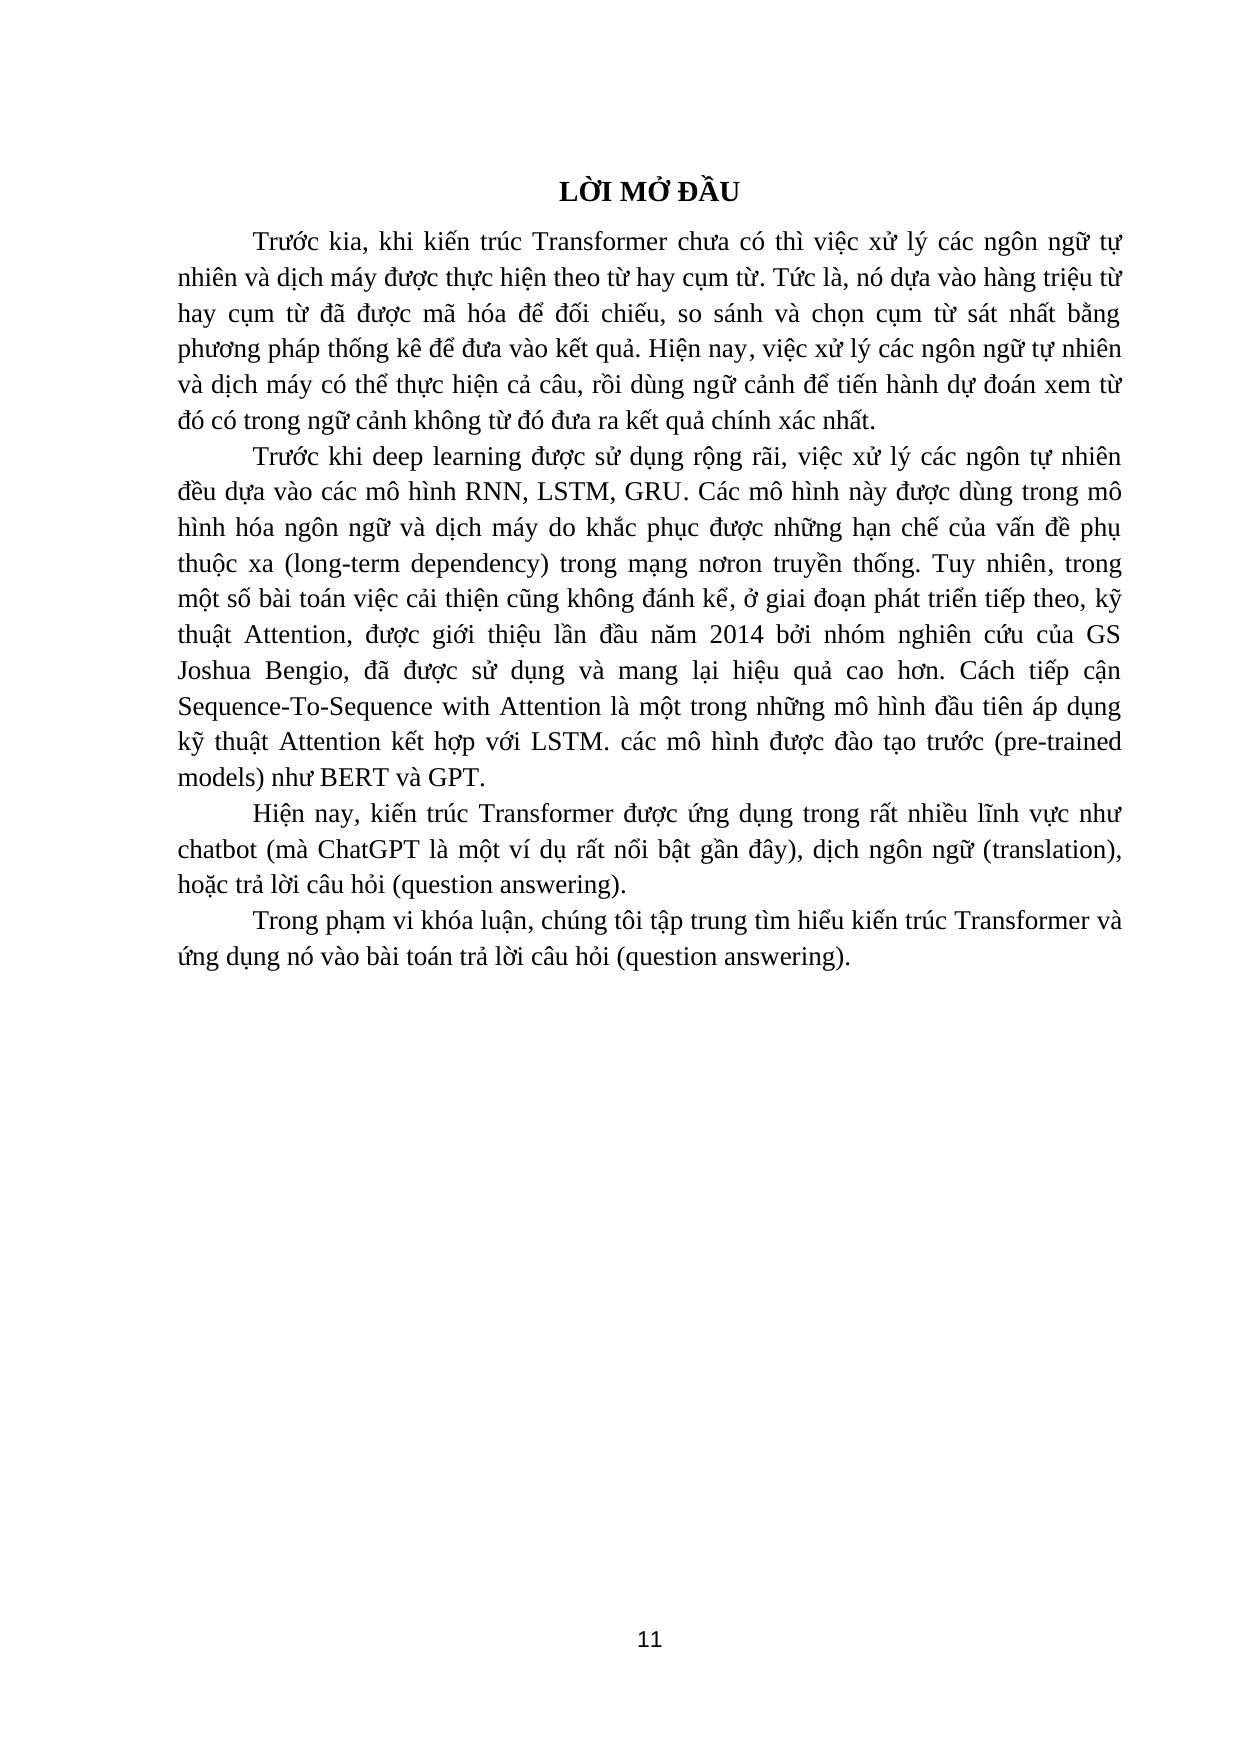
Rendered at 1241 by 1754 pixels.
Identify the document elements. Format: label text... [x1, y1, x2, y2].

text Trước khi deep learning được sử dụng rộng rãi, việc xử lý các ngôn tự nhiên đều dựa vào các mô hình RNN, LSTM, GRU. Các mô hình này được dùng trong mô hình hóa ngôn ngữ và dịch máy do khắc phục được những hạn chế của vấn đề phụ thuộc xa (long-term dependency) trong mạng nơron truyền thống. Tuy nhiên, trong một số bài toán việc cải thiện cũng không đánh kể, ở giai đoạn phát triển tiếp theo, kỹ thuật Attention, được giới thiệu lần đầu năm 2014 bởi nhóm nghiên cứu của GS Joshua Bengio, đã được sử dụng và mang lại hiệu quả cao hơn. Cách tiếp cận Sequence-To-Sequence with Attention là một trong những mô hình đầu tiên áp dụng kỹ thuật Attention kết hợp với LSTM. các mô hình được đào tạo trước (pre-trained models) như BERT và GPT. [177, 440, 1122, 792]
text Trong phạm vi khóa luận, chúng tôi tập trung tìm hiểu kiến trúc Transformer và ứng dụng nó vào bài toán trả lời câu hỏi (question answering). [177, 904, 1122, 971]
text Trước kia, khi kiến trúc Transformer chưa có thì việc xử lý các ngôn ngữ tự nhiên và dịch máy được thực hiện theo từ hay cụm từ. Tức là, nó dựa vào hàng triệu từ hay cụm từ đã được mã hóa để đối chiếu, so sánh và chọn cụm từ sát nhất bằng phương pháp thống kê để đưa vào kết quả. Hiện nay, việc xử lý các ngôn ngữ tự nhiên và dịch máy có thể thực hiện cả câu, rồi dùng ngữ cảnh để tiến hành dự đoán xem từ đó có trong ngữ cảnh không từ đó đưa ra kết quả chính xác nhất. [177, 225, 1122, 435]
title LỜI MỞ ĐẦU [177, 174, 1122, 208]
text Hiện nay, kiến trúc Transformer được ứng dụng trong rất nhiều lĩnh vực như chatbot (mà ChatGPT là một ví dụ rất nổi bật gần đây), dịch ngôn ngữ (translation), hoặc trả lời câu hỏi (question answering). [177, 797, 1122, 899]
